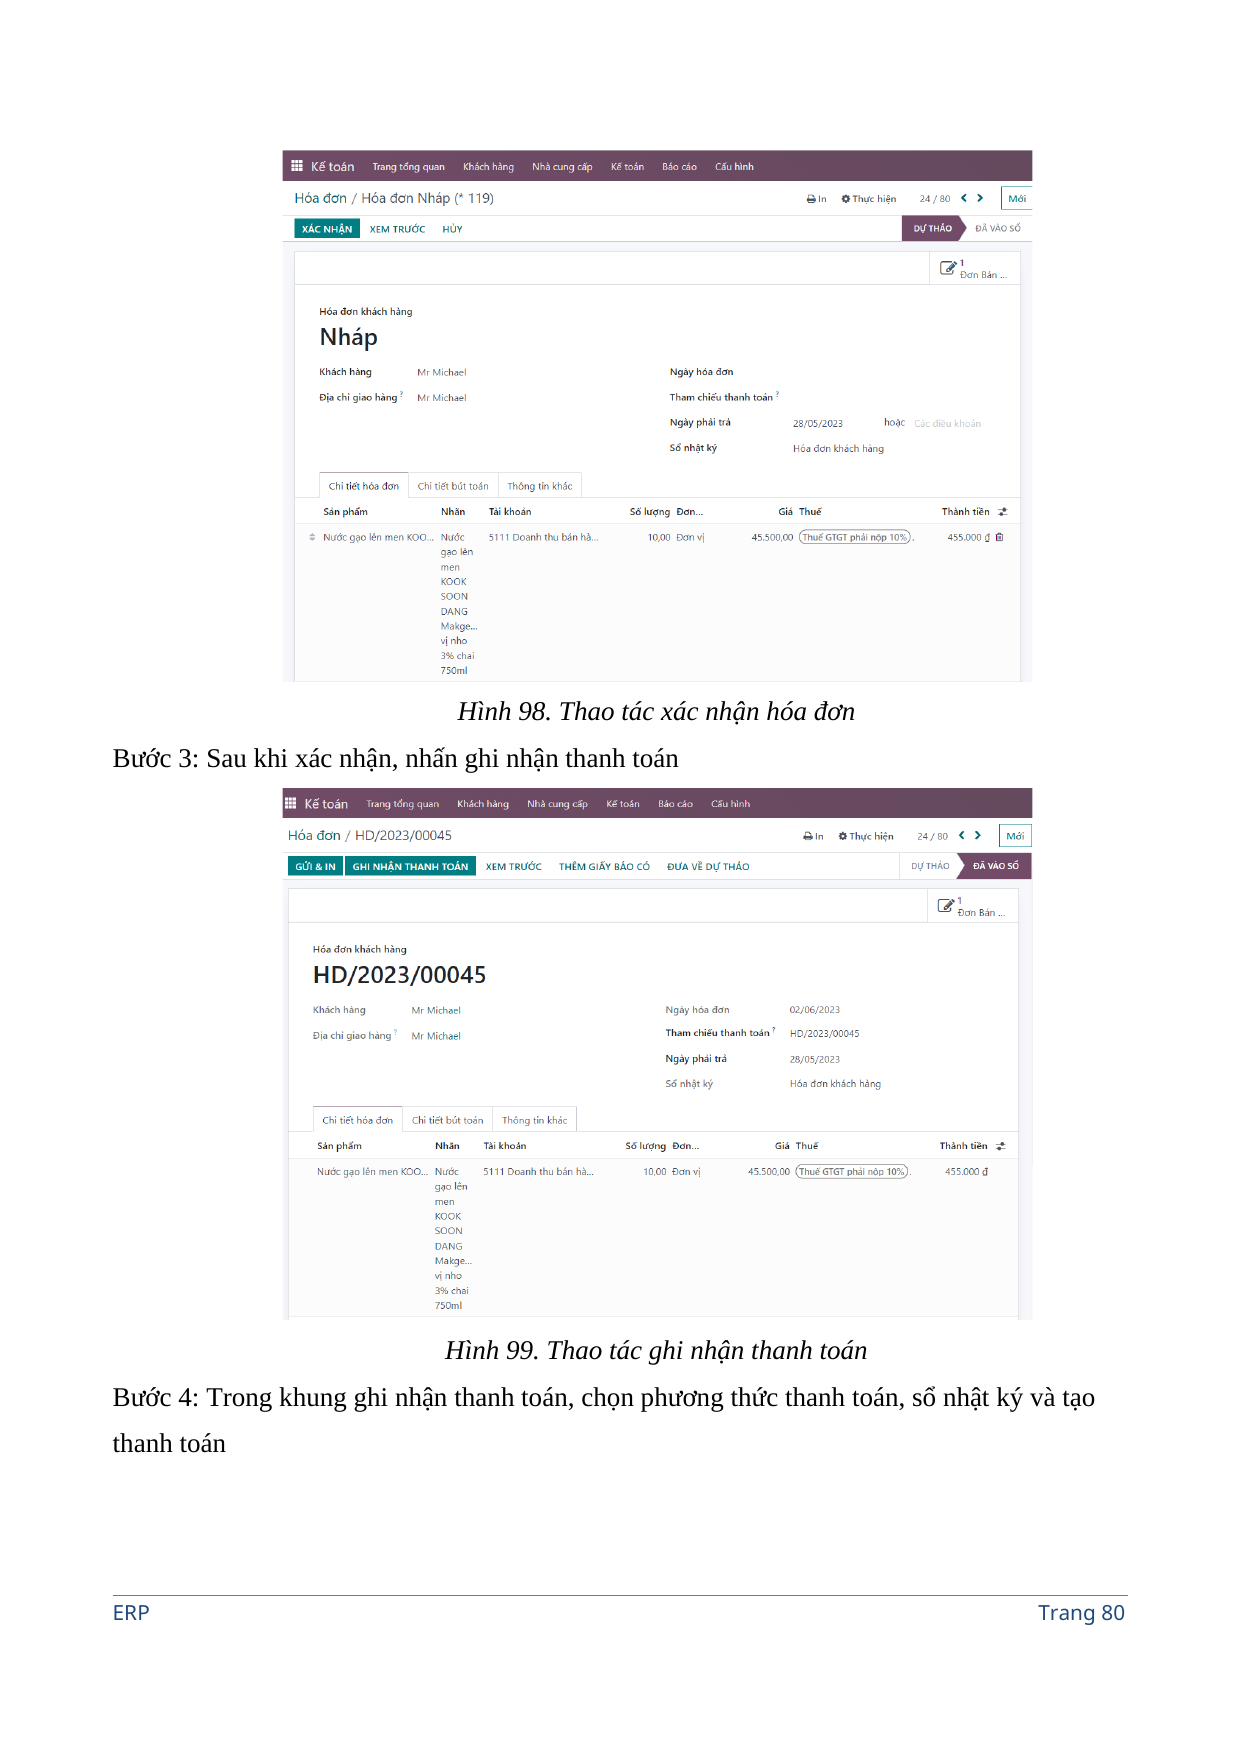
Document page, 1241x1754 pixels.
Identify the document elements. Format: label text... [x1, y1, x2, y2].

picture [282, 150, 1033, 682]
picture [282, 788, 1033, 1320]
text Bước 4: Trong khung ghi nhận thanh toán, chọn phương thức thanh toán, sổ nhật ký và tạo thanh toán [112, 1381, 1128, 1459]
text Bước 3: Sau khi xác nhận, nhấn ghi nhận thanh toán [112, 742, 1128, 773]
text Hình 99. Thao tác ghi nhận thanh toán [112, 1334, 1128, 1365]
text Hình 98. Thao tác xác nhận hóa đơn [112, 695, 1128, 727]
